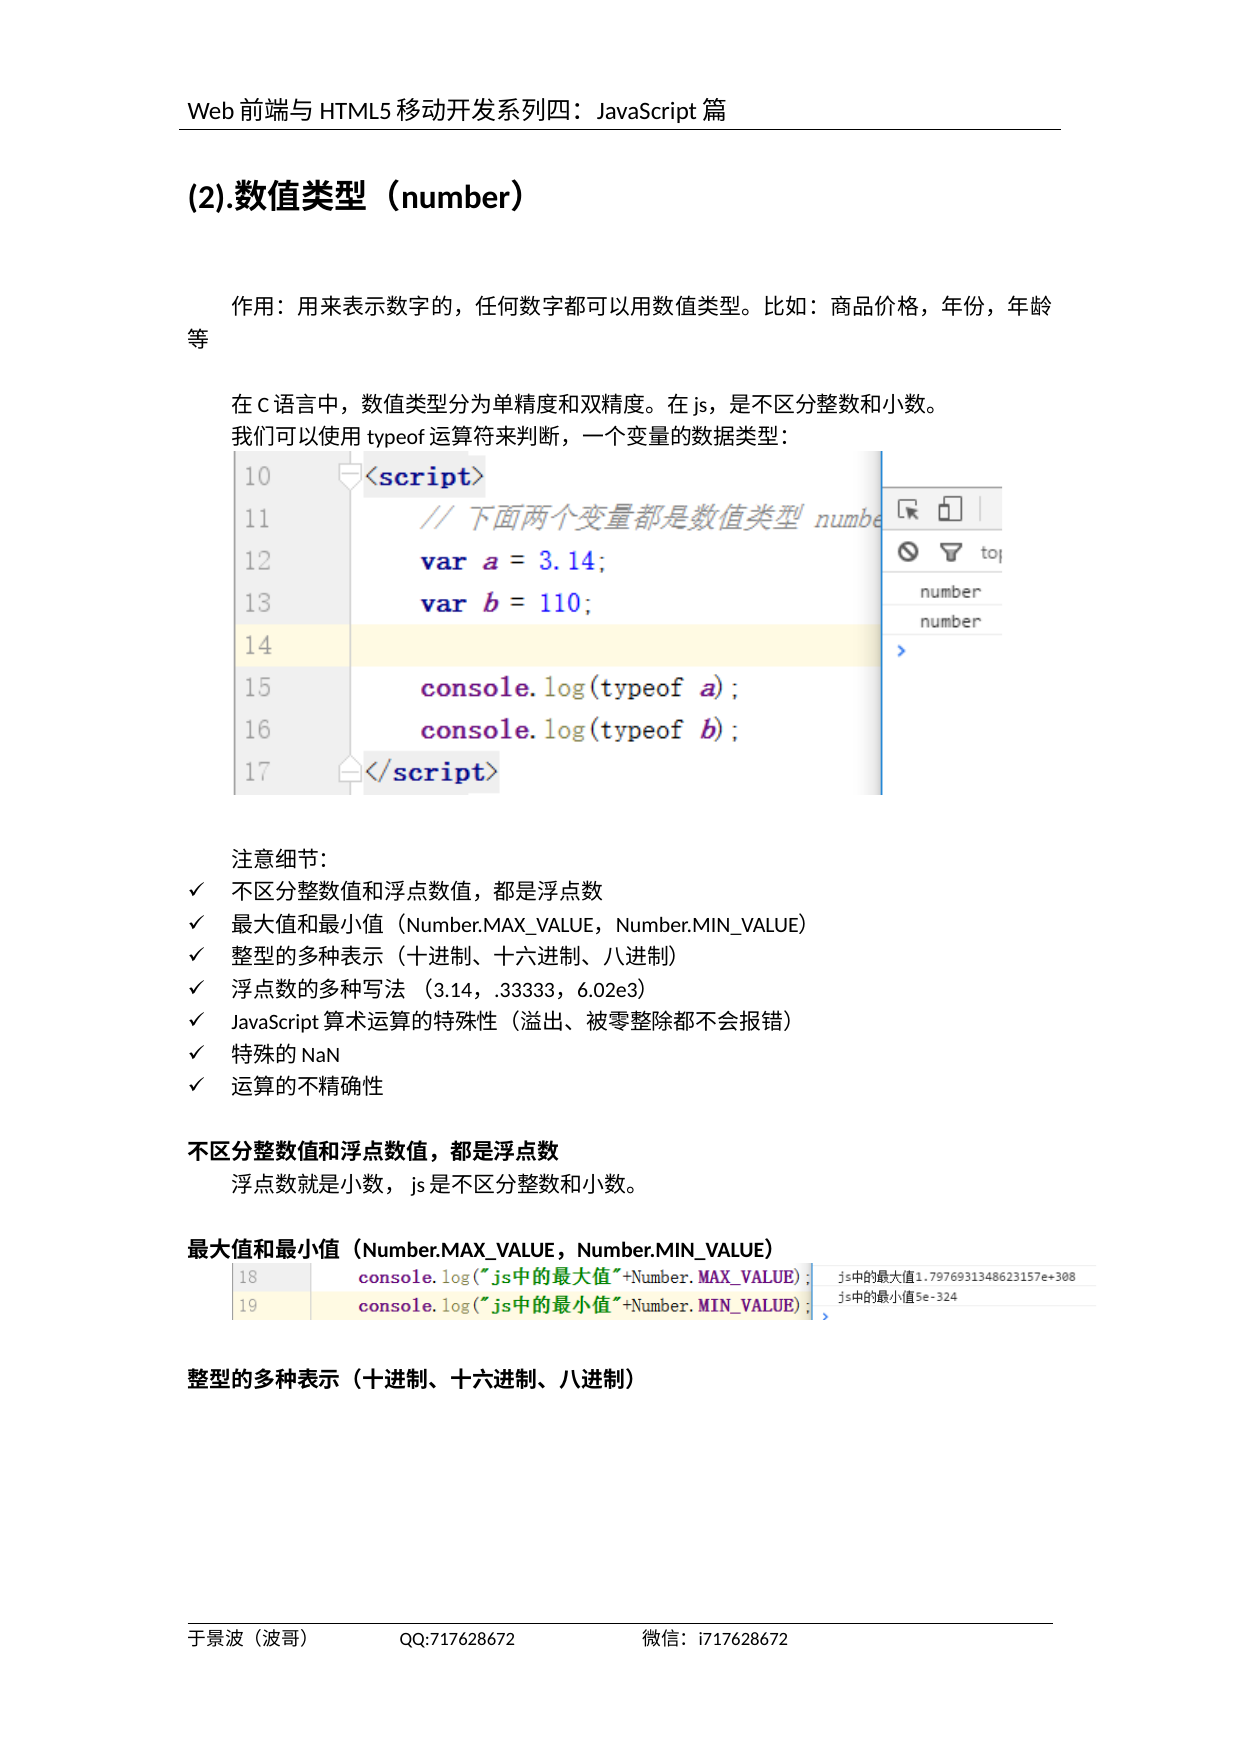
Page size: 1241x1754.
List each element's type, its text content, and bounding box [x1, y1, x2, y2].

list 特殊的NaN [187, 1036, 1053, 1068]
list 浮点数的多种写法 （3.14，.33333，6.02e3） [187, 971, 1053, 1003]
text 注意细节： [187, 841, 1053, 873]
list 最大值和最小值（Number.MAX_VALUE，Number.MIN_VALUE） [187, 906, 1053, 938]
text 在C语言中，数值类型分为单精度和双精度。在js，是不区分整数和小数。 [187, 386, 1053, 418]
text 作用：用来表示数字的，任何数字都可以用数值类型。比如：商品价格，年份，年龄等 [187, 288, 1053, 353]
text 浮点数就是小数， js是不区分整数和小数。 [187, 1166, 1053, 1198]
text 最大值和最小值（Number.MAX_VALUE，Number.MIN_VALUE） [187, 1231, 1053, 1263]
list 不区分整数值和浮点数值，都是浮点数 [187, 873, 1053, 906]
picture [231, 450, 1003, 794]
text 我们可以使用typeof运算符来判断，一个变量的数据类型： [187, 418, 1053, 451]
picture [231, 1263, 1097, 1319]
list JavaScript算术运算的特殊性（溢出、被零整除都不会报错） [187, 1003, 1053, 1036]
subtitle .数值类型（number） [187, 162, 1053, 227]
text 整型的多种表示（十进制、十六进制、八进制） [187, 1361, 1053, 1393]
list 整型的多种表示（十进制、十六进制、八进制） [187, 938, 1053, 971]
list 运算的不精确性 [187, 1068, 1053, 1101]
text 不区分整数值和浮点数值，都是浮点数 [187, 1133, 1053, 1166]
